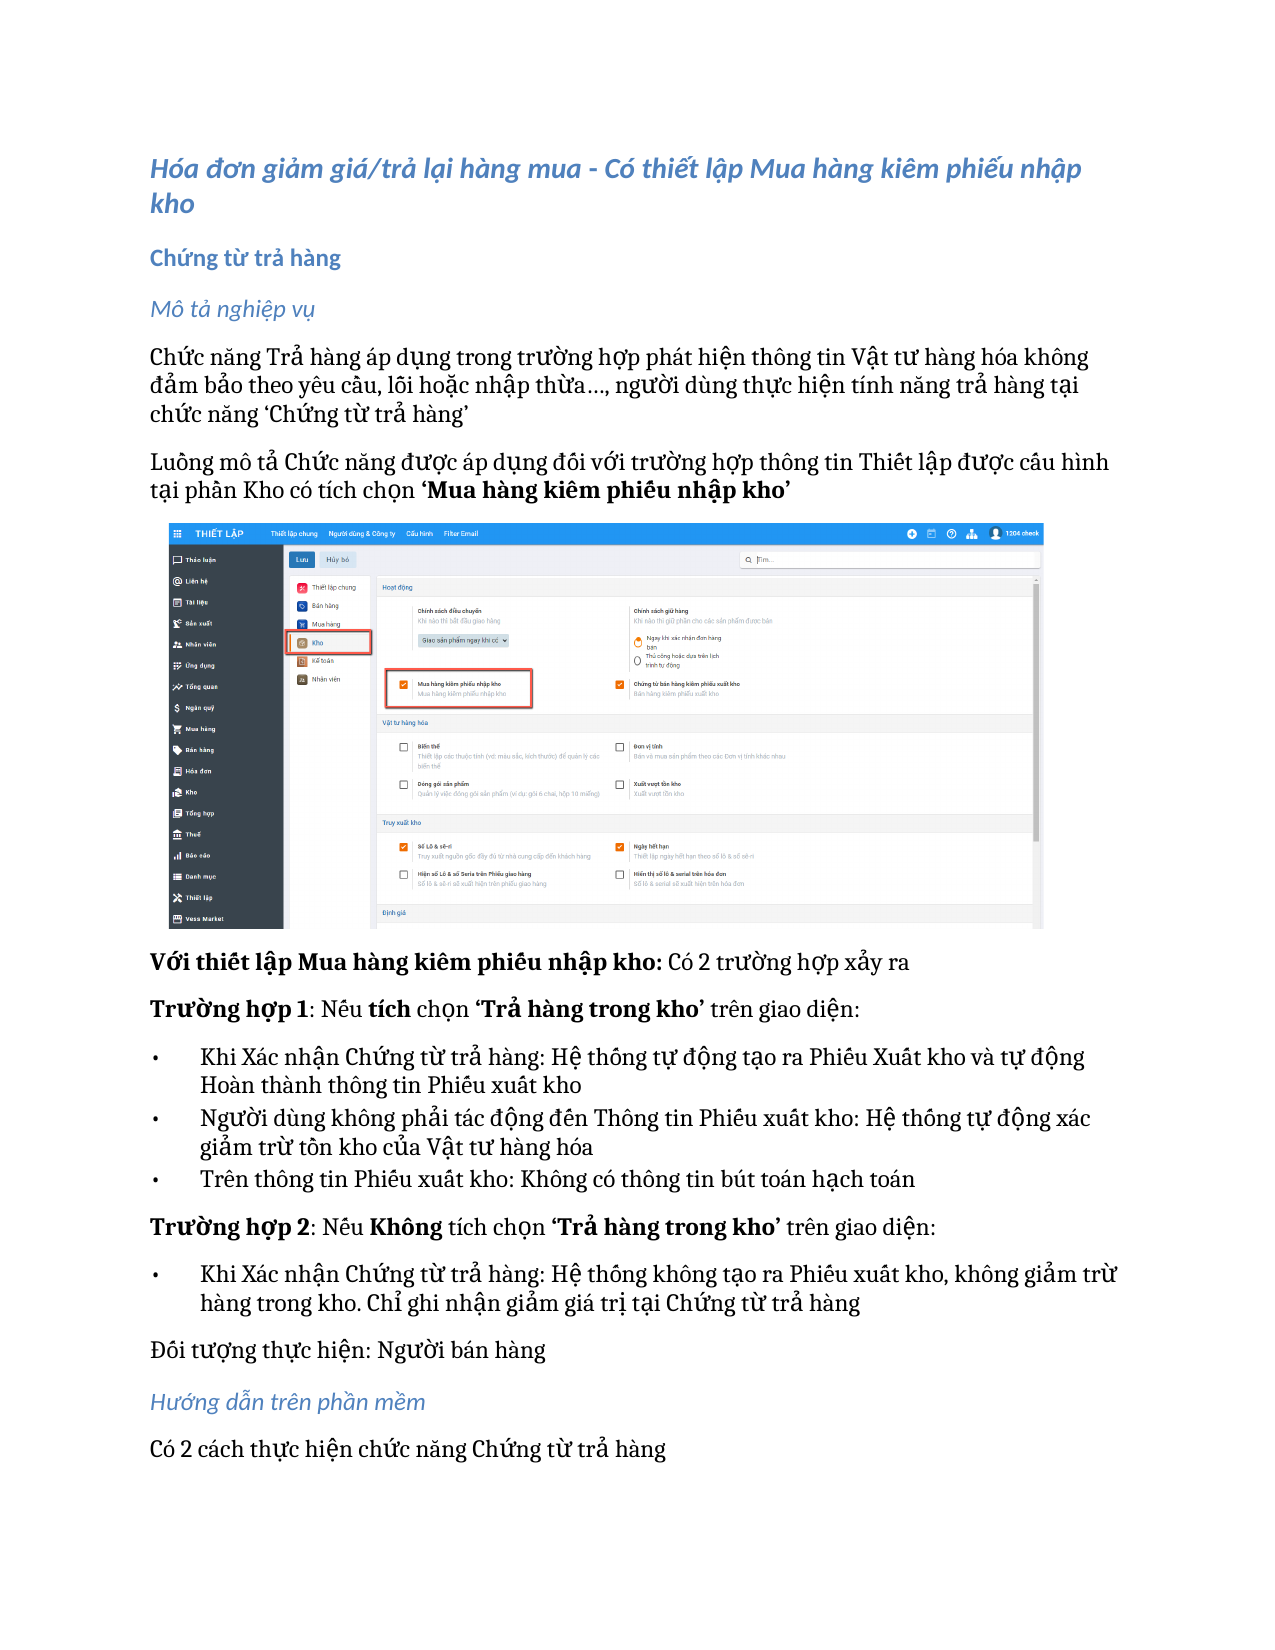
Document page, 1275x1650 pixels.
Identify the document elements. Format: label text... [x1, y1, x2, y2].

subtitle Hướng dẫn trên phần mềm [150, 1386, 1125, 1416]
text Trường hợp 1: Nếu tích chọn ‘Trả hàng trong kho’ trên giao diện: [150, 995, 1125, 1024]
text Có 2 cách thực hiện chức năng Chứng từ trả hàng [150, 1435, 1125, 1464]
subtitle Chứng từ trả hàng [150, 242, 1125, 273]
text Luồng mô tả Chức năng được áp dụng đối với trường hợp thông tin Thiết lập được cấu hình tại phần Kho có tích chọn ‘Mua hàng kiêm phiếu nhập kho’ [150, 448, 1125, 505]
text Với thiết lập Mua hàng kiêm phiếu nhập kho: Có 2 trường hợp xảy ra [150, 947, 1125, 976]
picture [168, 523, 1044, 929]
list Khi Xác nhận Chứng từ trả hàng: Hệ thống tự động tạo ra Phiếu Xuất kho và tự động Hoàn thành thông tin Phiếu xuất kho [150, 1042, 1125, 1100]
list Người dùng không phải tác động đến Thông tin Phiếu xuất kho: Hệ thống tự động xác giảm trừ tồn kho của Vật tư hàng hóa [150, 1104, 1125, 1161]
text Đối tượng thực hiện: Người bán hàng [150, 1336, 1125, 1365]
subtitle Hóa đơn giảm giá/trả lại hàng mua - Có thiết lập Mua hàng kiêm phiếu nhập kho [150, 150, 1125, 221]
list Trên thông tin Phiếu xuất kho: Không có thông tin bút toán hạch toán [150, 1165, 1125, 1194]
text Trường hợp 2: Nếu Không tích chọn ‘Trả hàng trong kho’ trên giao diện: [150, 1212, 1125, 1241]
list Khi Xác nhận Chứng từ trả hàng: Hệ thống không tạo ra Phiếu xuất kho, không giảm trừ hàng trong kho. Chỉ ghi nhận giảm giá trị tại Chứng từ trả hàng [150, 1260, 1125, 1317]
subtitle Mô tả nghiệp vụ [150, 293, 1125, 324]
text Chức năng Trả hàng áp dụng trong trường hợp phát hiện thông tin Vật tư hàng hóa không đảm bảo theo yêu cầu, lỗi hoặc nhập thừa…, người dùng thực hiện tính năng trả hàng tại chức năng ‘Chứng từ trả hàng’ [150, 343, 1125, 429]
